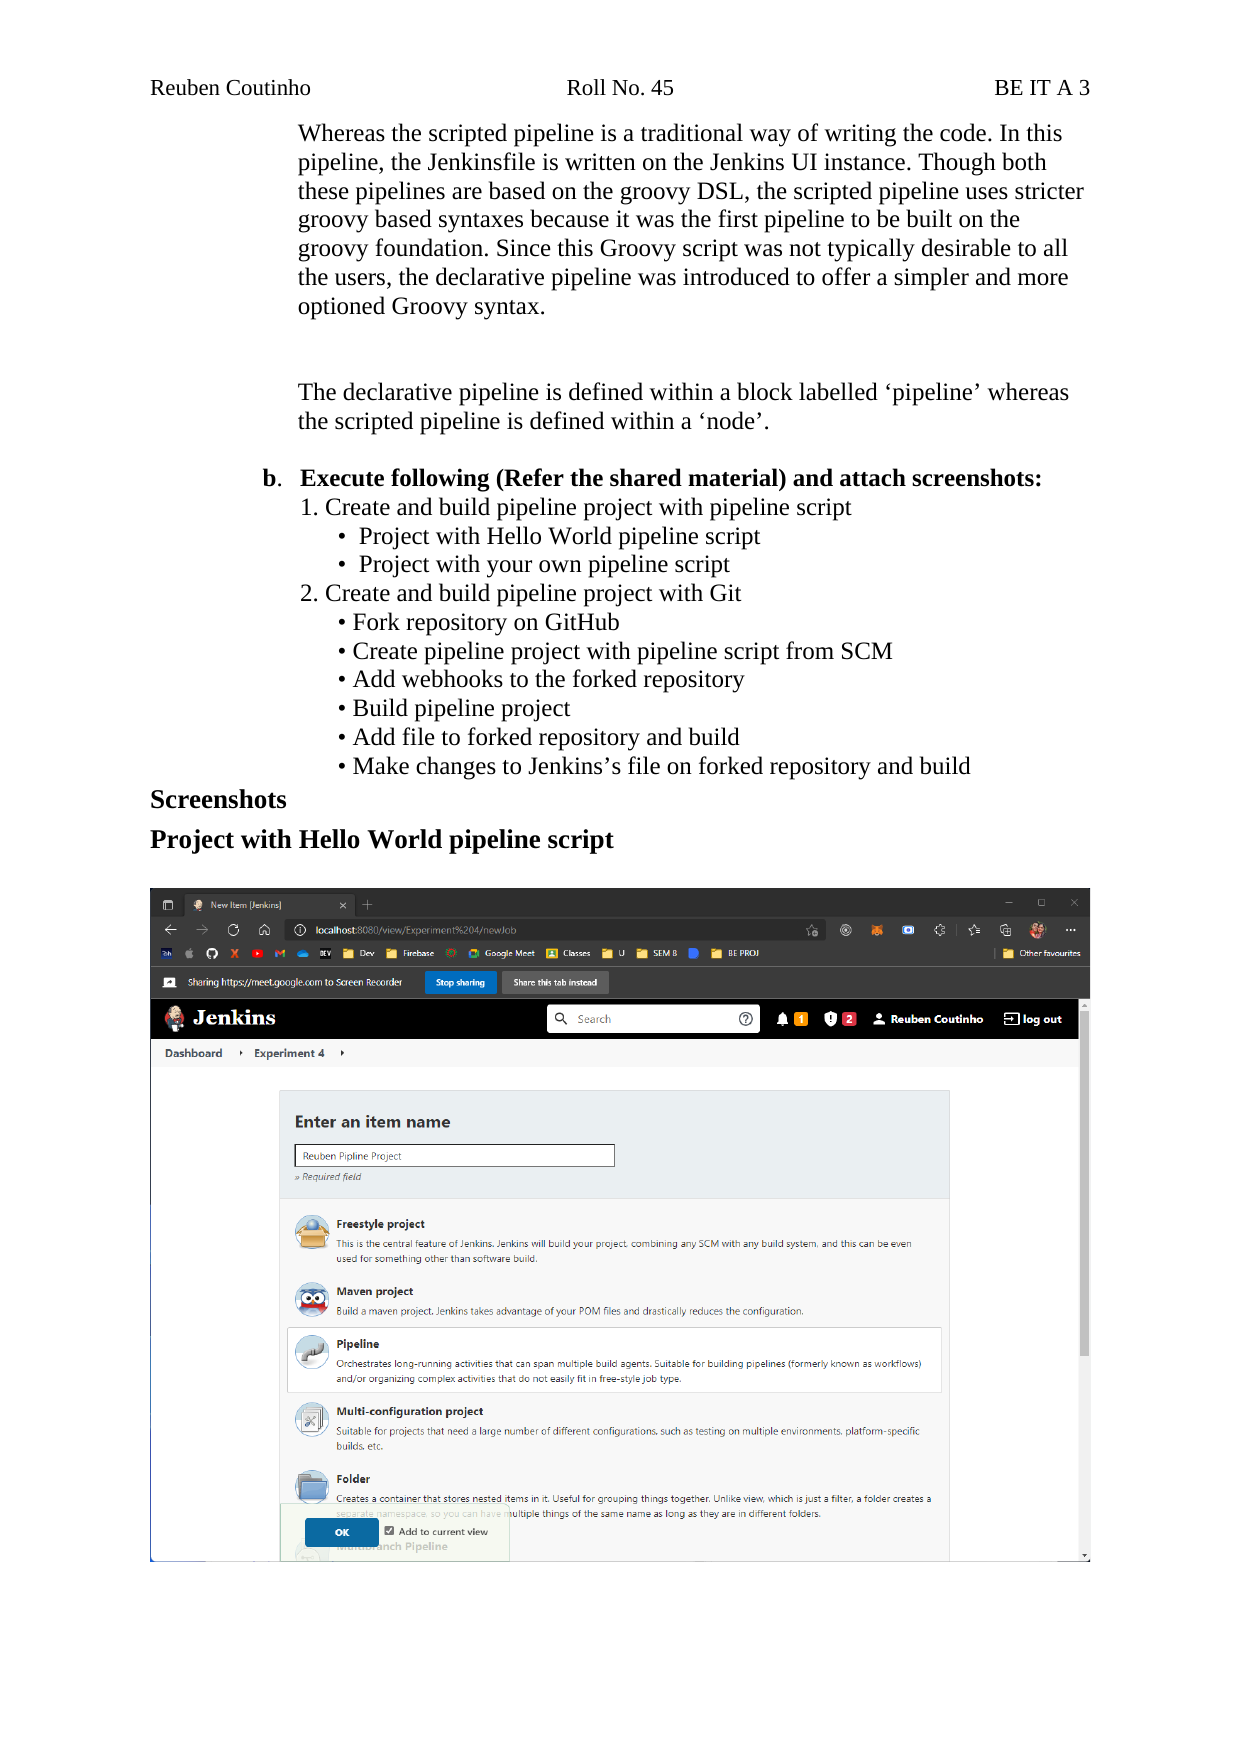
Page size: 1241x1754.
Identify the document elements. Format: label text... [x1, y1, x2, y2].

text 1. Create and build pipeline project with pipeline script [300, 492, 1090, 521]
text 2. Create and build pipeline project with Git [300, 578, 1090, 607]
text Whereas the scripted pipeline is a traditional way of writing the code. In this pipeline, the Jenkinsfile is written on the Jenkins UI instance. Though both these pipelines are based on the groovy DSL, the scripted pipeline uses stricter groovy based syntaxes because it was the first pipeline to be built on the groovy foundation. Since this Groovy script was not typically desirable to all the users, the declarative pipeline was introduced to offer a simpler and more optioned Groovy syntax. [298, 118, 1090, 319]
text • Build pipeline project [337, 693, 1090, 722]
text The declarative pipeline is defined within a block labelled ‘pipeline’ whereas the scripted pipeline is defined within a ‘node’. [298, 377, 1090, 434]
text • Project with your own pipeline script [300, 549, 1090, 578]
text • Fork repository on GitHub [337, 607, 1090, 636]
text • Make changes to Jenkins’s file on forked repository and build [337, 751, 1090, 779]
subtitle Screenshots [150, 784, 1090, 815]
text b. Execute following (Refer the shared material) and attach screenshots: [262, 463, 1090, 492]
subtitle Project with Hello World pipeline script [150, 823, 1090, 855]
picture [150, 888, 1091, 1562]
text • Create pipeline project with pipeline script from SCM [337, 636, 1090, 664]
text • Add webhooks to the forked repository [337, 664, 1090, 693]
text • Add file to forked repository and build [337, 722, 1090, 751]
text • Project with Hello World pipeline script [300, 521, 1090, 549]
